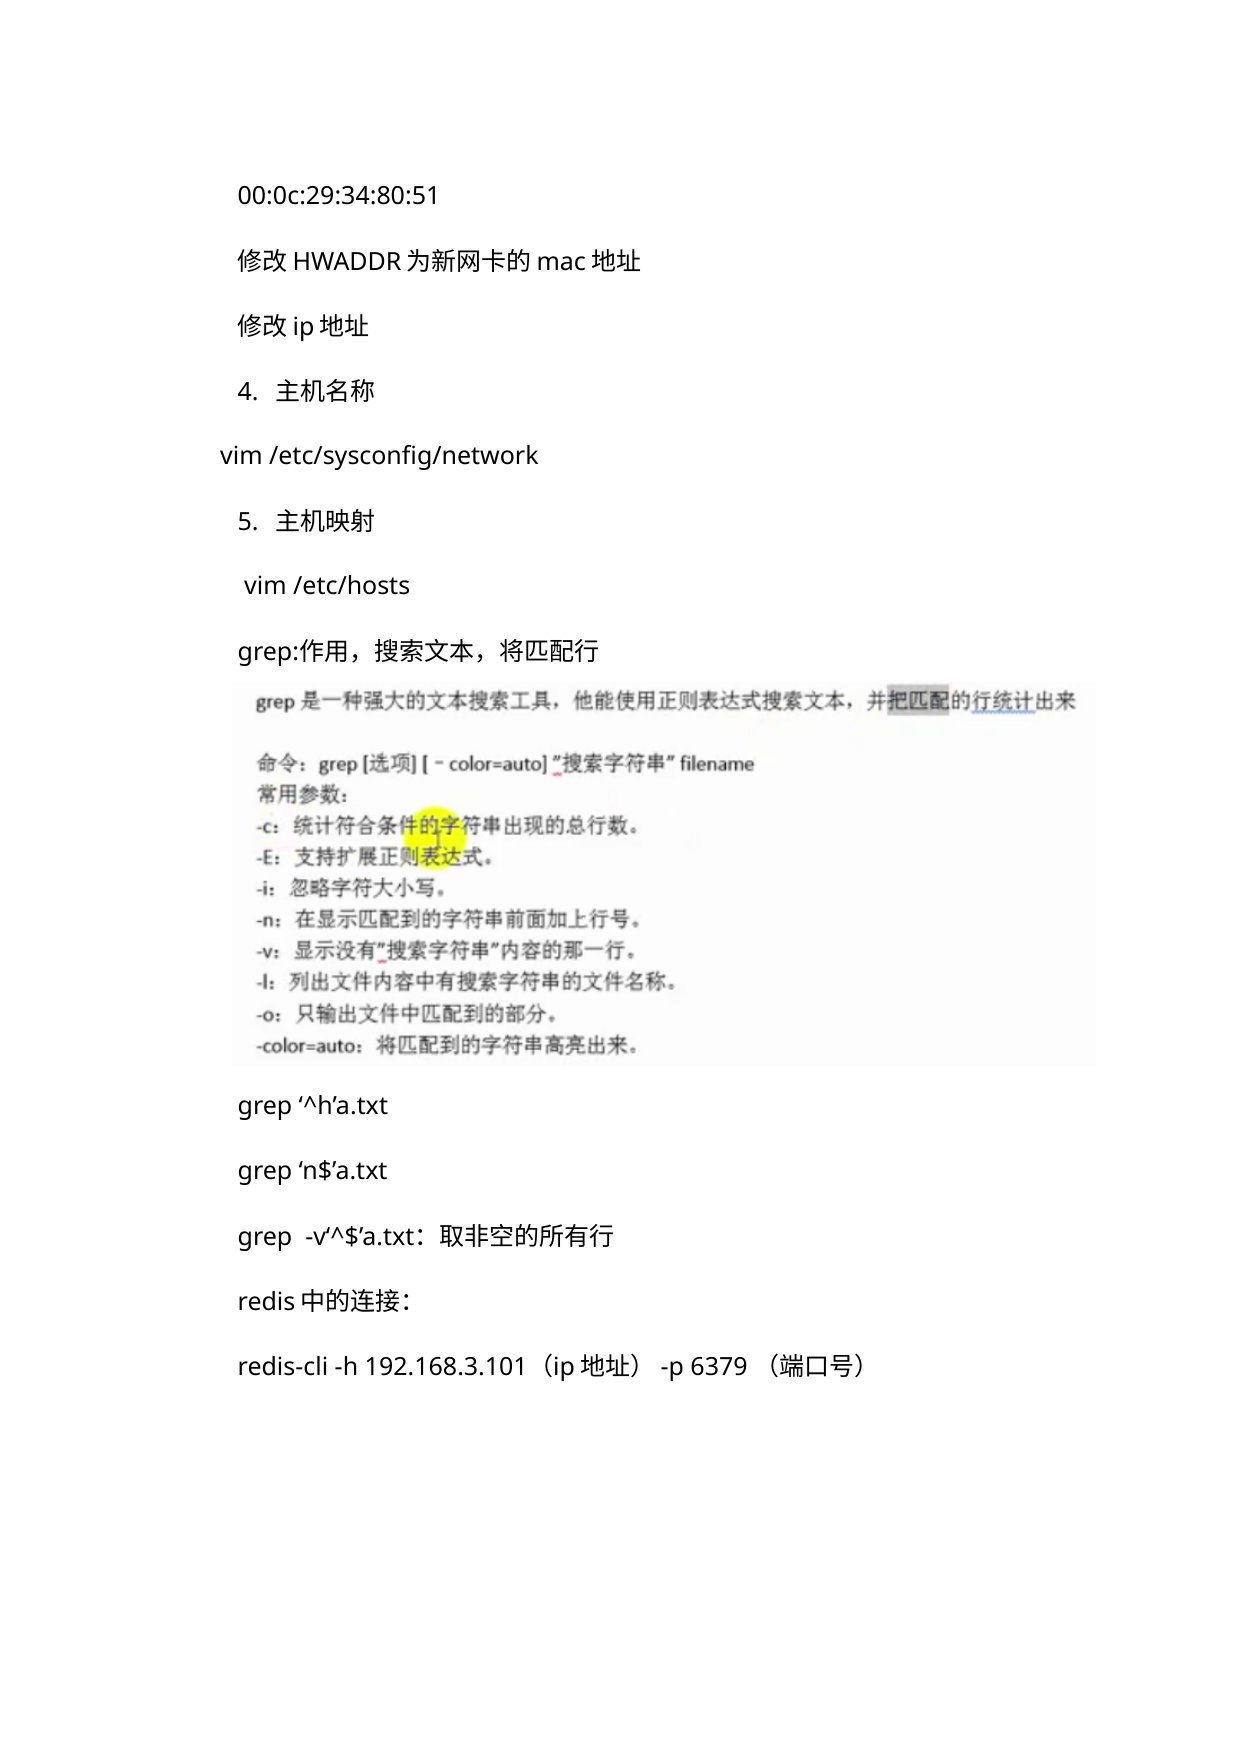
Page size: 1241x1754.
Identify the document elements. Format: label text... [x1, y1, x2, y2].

list 主机映射 [187, 487, 1053, 552]
list 修改ip地址 [187, 292, 1053, 357]
list vim /etc/sysconfig/network [187, 422, 1053, 487]
text redis中的连接： [187, 1267, 1053, 1332]
list 主机名称 [187, 357, 1053, 422]
text grep -v‘^$’a.txt：取非空的所有行 [187, 1202, 1053, 1267]
text vim /etc/hosts [187, 552, 1053, 617]
picture [231, 682, 1097, 1067]
list 修改HWADDR为新网卡的mac地址 [187, 227, 1053, 292]
list 00:0c:29:34:80:51 [187, 162, 1053, 227]
text grep ‘n$’a.txt [187, 1137, 1053, 1202]
text redis-cli -h 192.168.3.101（ip地址） -p 6379 （端口号） [187, 1332, 1053, 1397]
text grep ‘^h’a.txt [187, 1072, 1053, 1137]
text grep:作用，搜索文本，将匹配行 [187, 617, 1053, 682]
